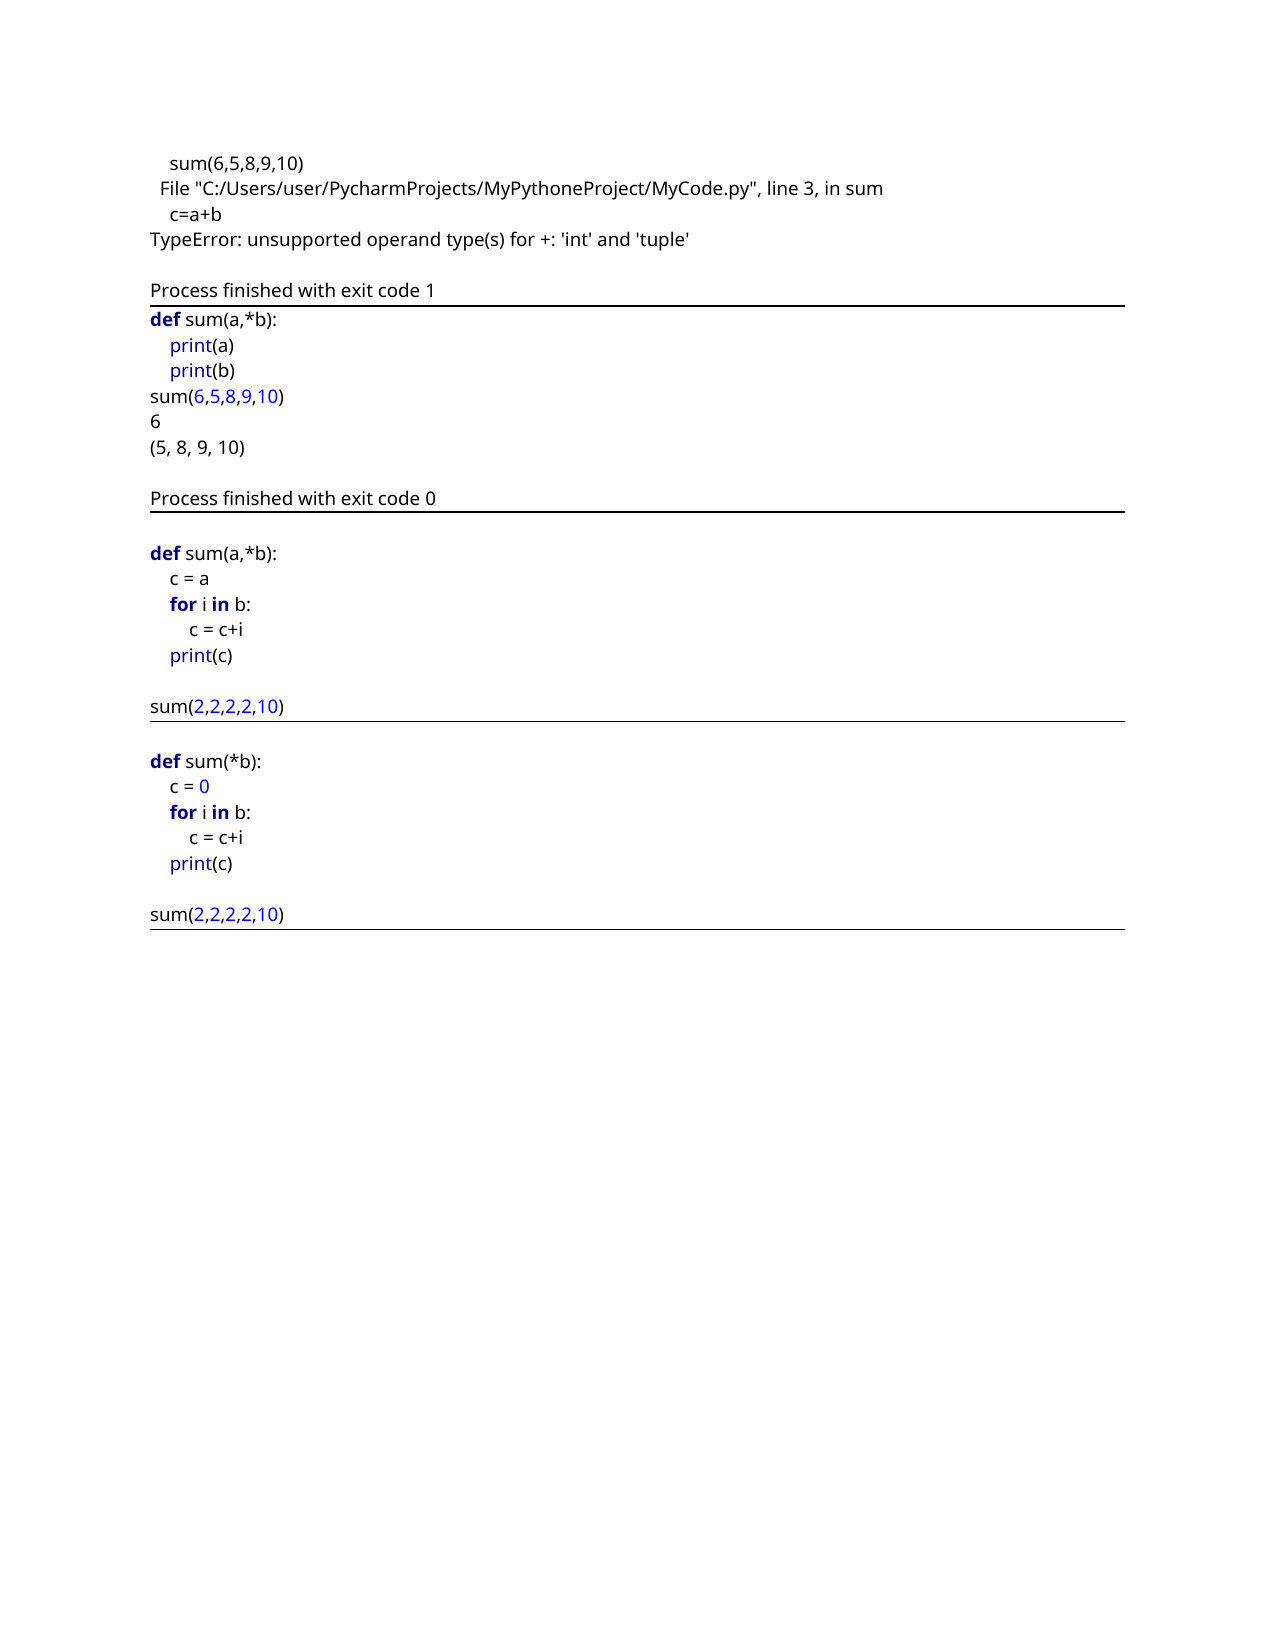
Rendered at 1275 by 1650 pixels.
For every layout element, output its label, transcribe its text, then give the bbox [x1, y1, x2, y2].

text Process finished with exit code 1 [150, 278, 1125, 305]
text TypeError: unsupported operand type(s) for +: 'int' and 'tuple' [150, 227, 1125, 252]
text def sum(a,*b): c = a for i in b: c = c+i print(c) sum(2,2,2,2,10) [150, 513, 1125, 721]
text File "C:/Users/user/PycharmProjects/MyPythoneProject/MyCode.py", line 3, in sum [150, 176, 1125, 201]
text c=a+b [150, 201, 1125, 227]
text (5, 8, 9, 10) [150, 434, 1125, 460]
text sum(6,5,8,9,10) [150, 150, 1125, 176]
text Process finished with exit code 0 [150, 485, 1125, 511]
text def sum(a,*b): print(a) print(b) sum(6,5,8,9,10) [150, 307, 1125, 409]
text def sum(*b): c = 0 for i in b: c = c+i print(c) sum(2,2,2,2,10) [150, 722, 1125, 929]
text 6 [150, 409, 1125, 434]
